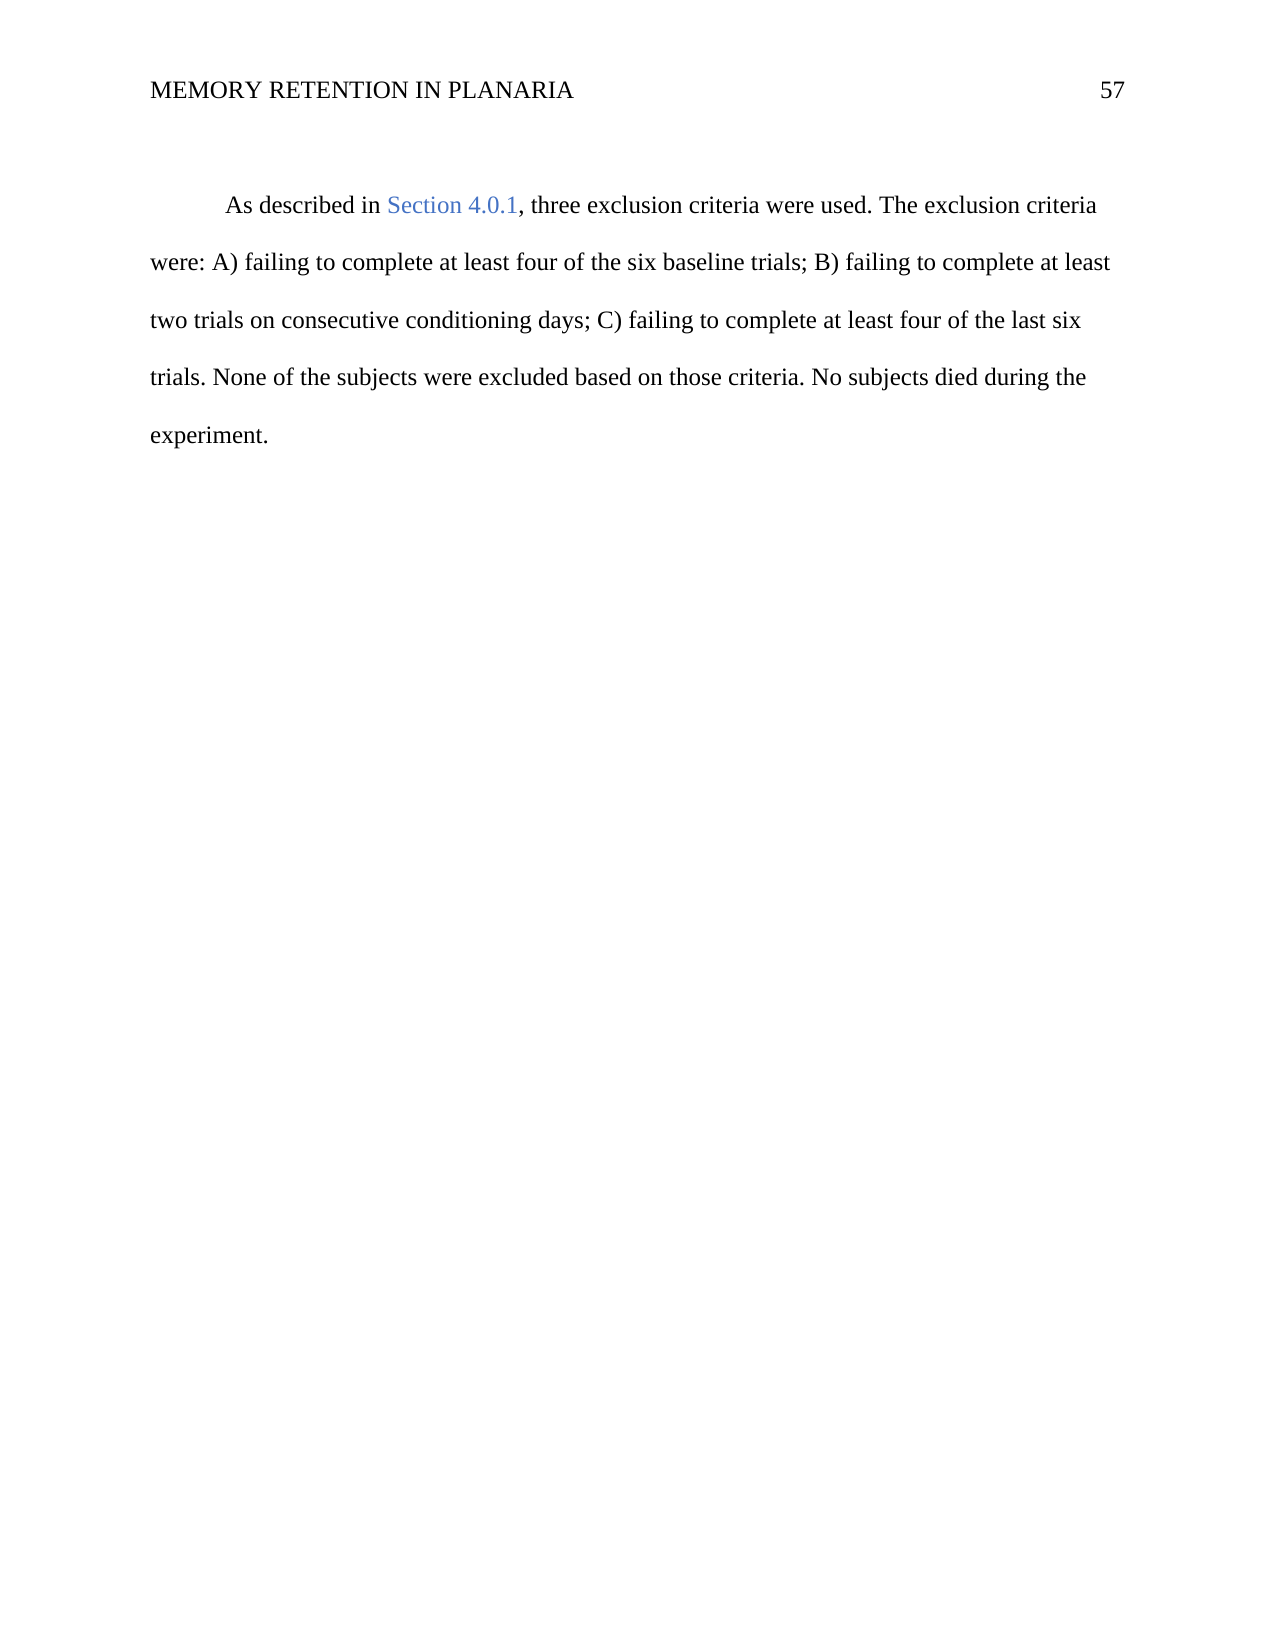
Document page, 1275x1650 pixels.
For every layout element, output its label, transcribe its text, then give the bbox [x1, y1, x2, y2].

text As described in Section 4.0.1, three exclusion criteria were used. The exclusion criteria were: A) failing to complete at least four of the six baseline trials; B) failing to complete at least two trials on consecutive conditioning days; C) failing to complete at least four of the last six trials. None of the subjects were excluded based on those criteria. No subjects died during the experiment. [150, 190, 1125, 449]
